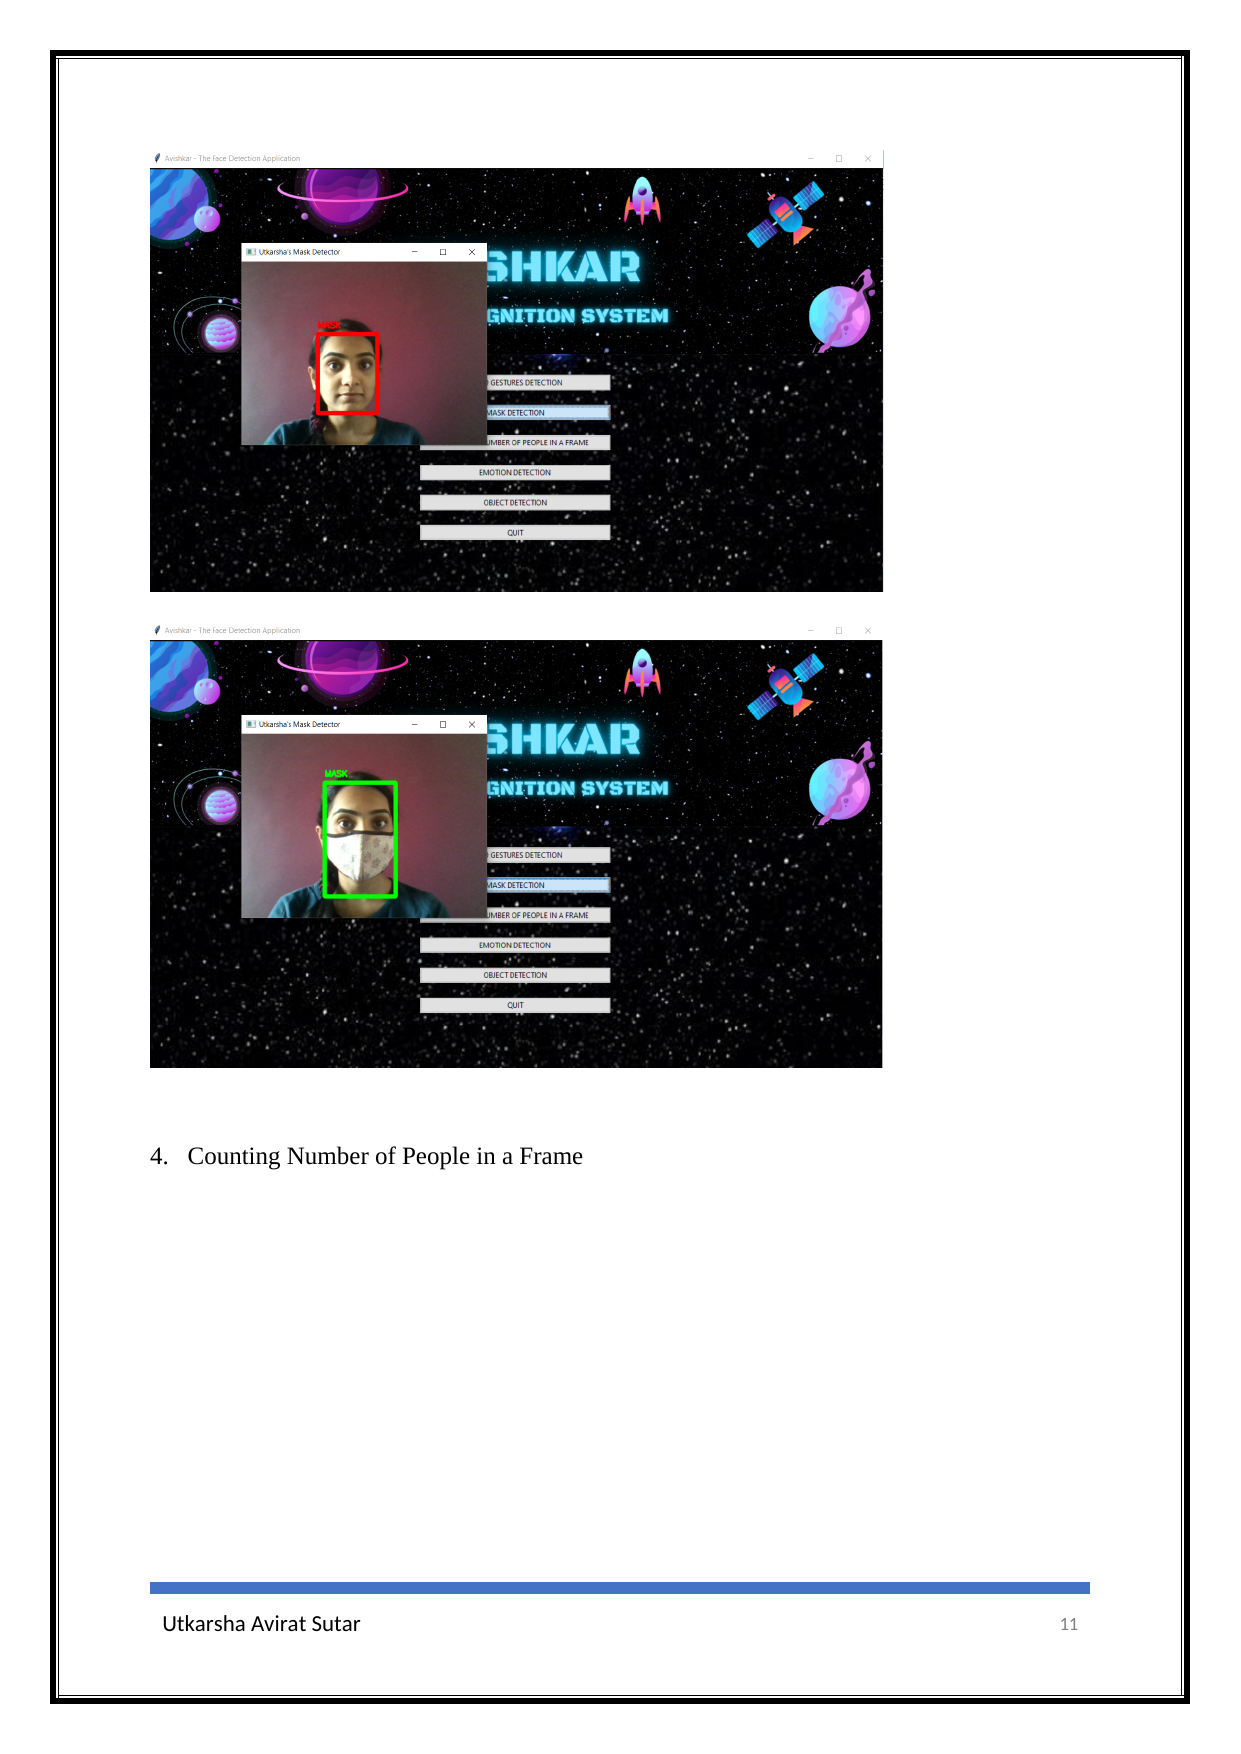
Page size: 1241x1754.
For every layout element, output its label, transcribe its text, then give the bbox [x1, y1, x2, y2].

list Counting Number of People in a Frame [150, 1141, 1090, 1169]
picture [150, 150, 884, 592]
picture [150, 622, 883, 1068]
